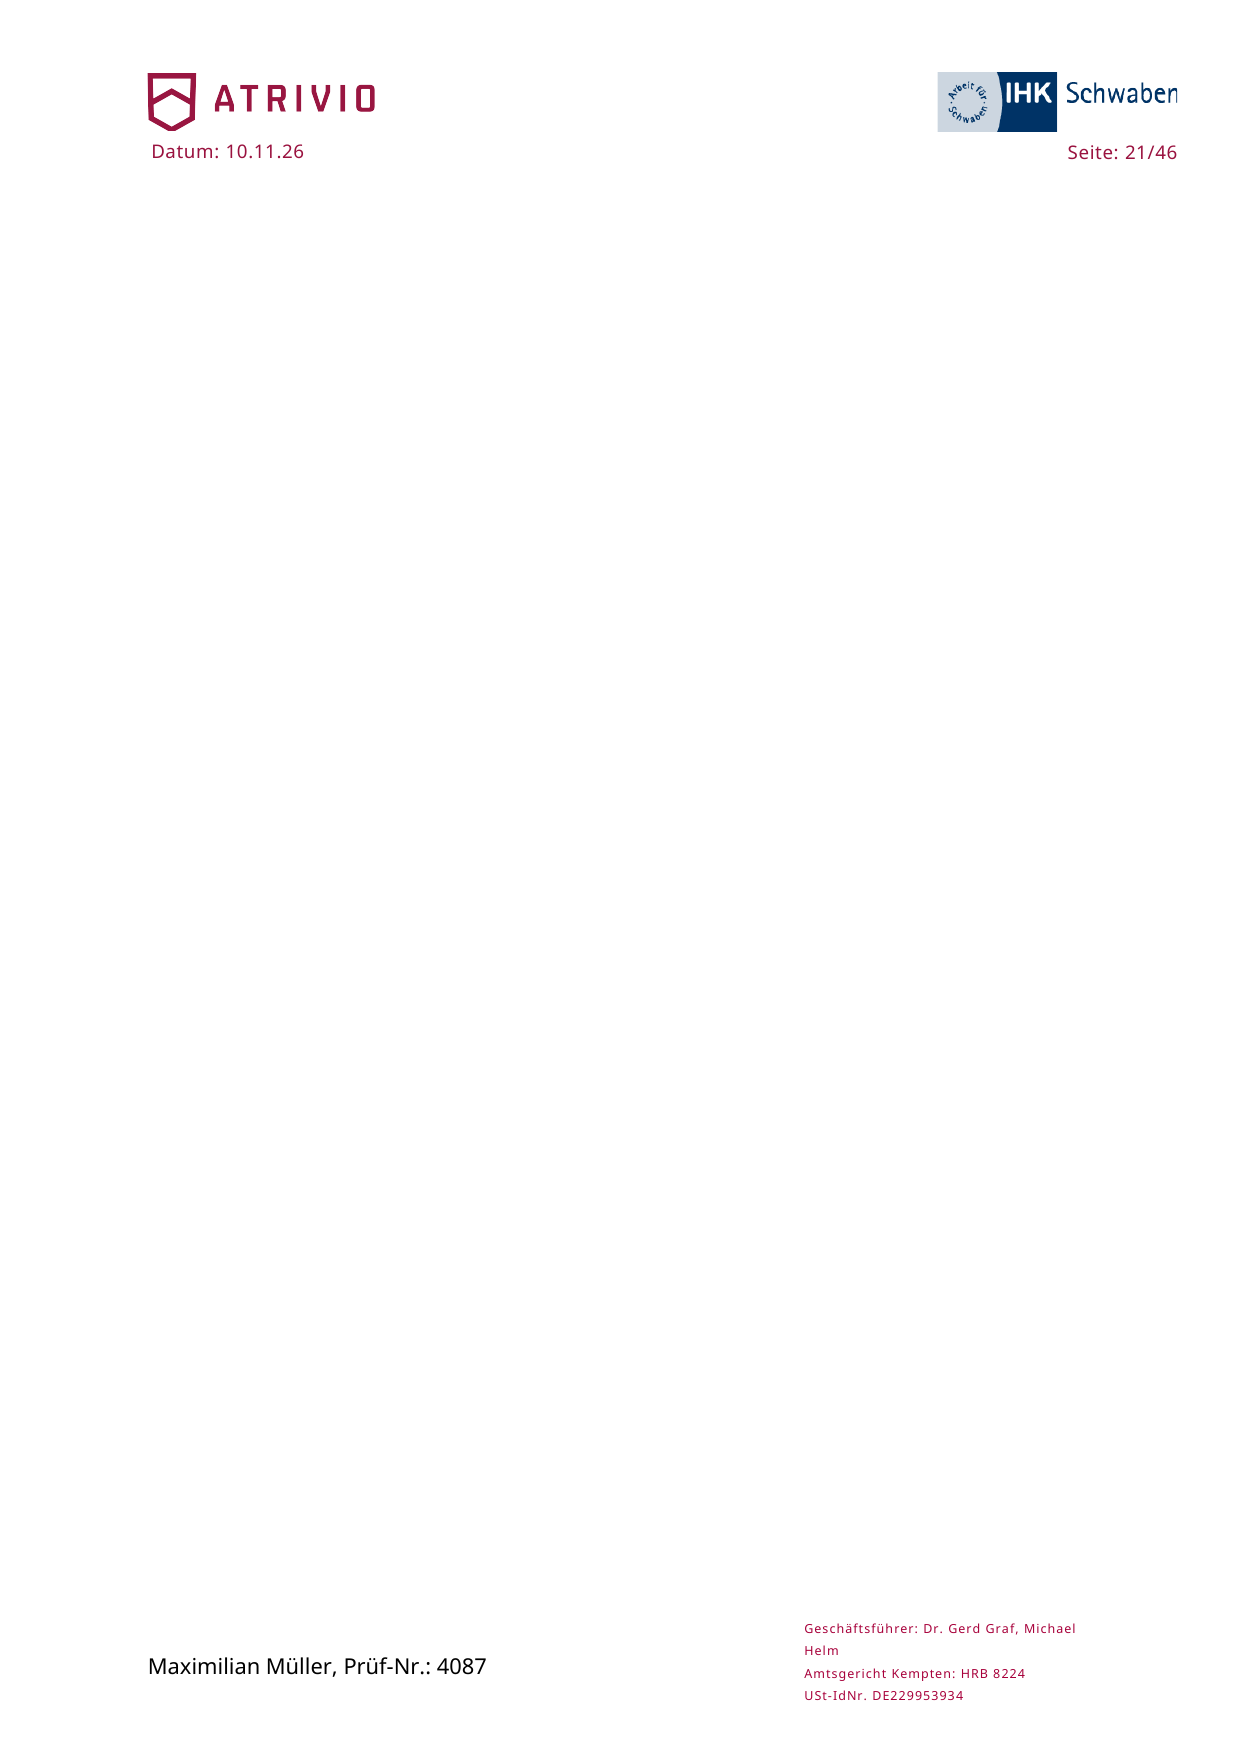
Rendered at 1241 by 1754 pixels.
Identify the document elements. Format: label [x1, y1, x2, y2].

picture [147, 73, 375, 131]
picture [937, 72, 1178, 132]
